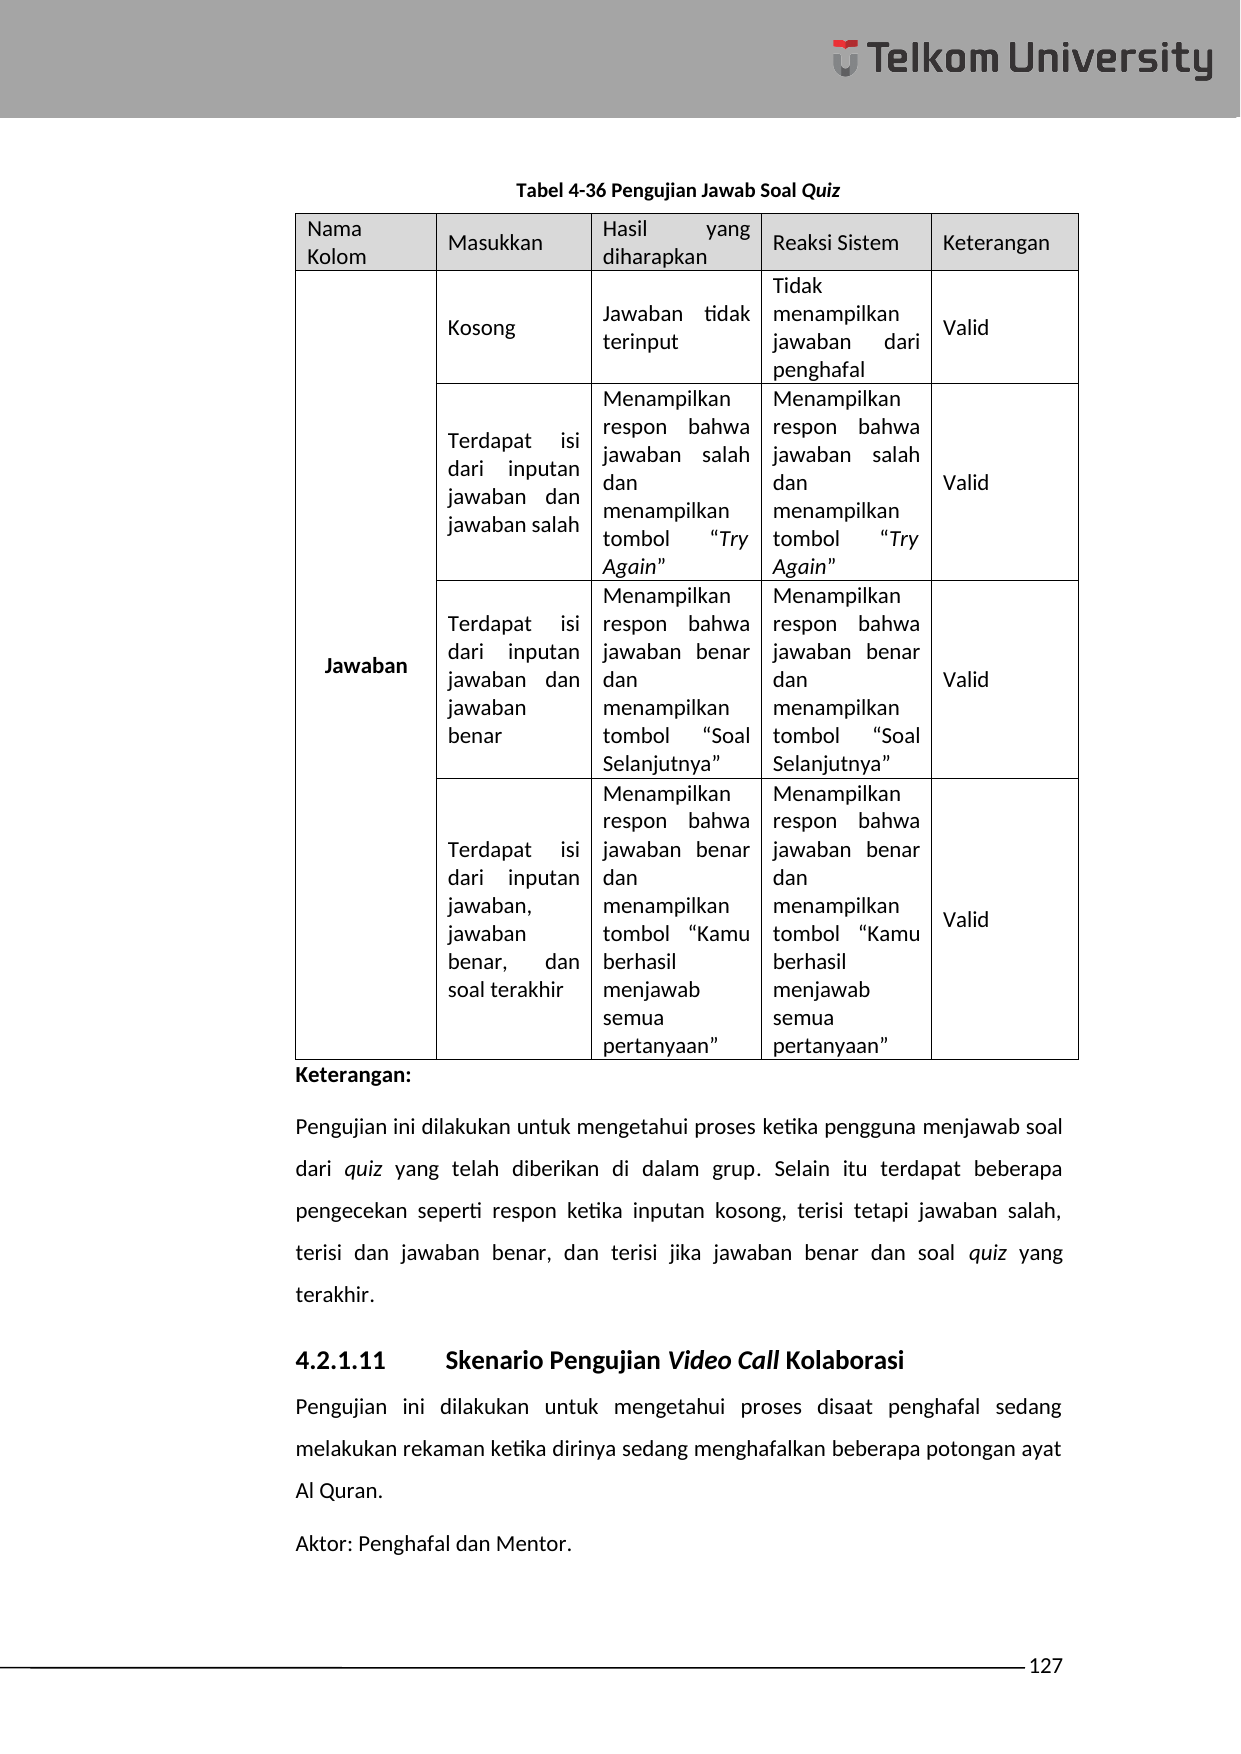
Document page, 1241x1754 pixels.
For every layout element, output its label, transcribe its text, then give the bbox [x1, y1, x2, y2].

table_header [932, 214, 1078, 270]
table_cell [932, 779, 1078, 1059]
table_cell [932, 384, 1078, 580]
text Aktor: Penghafal dan Mentor. [295, 1529, 1063, 1557]
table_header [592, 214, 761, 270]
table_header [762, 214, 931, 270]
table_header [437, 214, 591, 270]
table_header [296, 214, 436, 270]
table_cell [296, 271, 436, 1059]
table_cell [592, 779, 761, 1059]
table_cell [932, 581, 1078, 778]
picture [833, 40, 1213, 81]
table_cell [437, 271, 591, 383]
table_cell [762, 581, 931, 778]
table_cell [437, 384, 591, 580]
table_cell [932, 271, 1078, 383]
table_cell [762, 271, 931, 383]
text Pengujian ini dilakukan untuk mengetahui proses ketika pengguna menjawab soal dari quiz yang telah diberikan di dalam grup. Selain itu terdapat beberapa pengecekan seperti respon ketika inputan kosong, terisi tetapi jawaban salah, terisi dan jawaban benar, dan terisi jika jawaban benar dan soal quiz yang terakhir. [295, 1112, 1063, 1308]
text Pengujian ini dilakukan untuk mengetahui proses disaat penghafal sedang melakukan rekaman ketika dirinya sedang menghafalkan beberapa potongan ayat Al Quran. [295, 1392, 1063, 1504]
text Keterangan: [295, 1060, 1063, 1088]
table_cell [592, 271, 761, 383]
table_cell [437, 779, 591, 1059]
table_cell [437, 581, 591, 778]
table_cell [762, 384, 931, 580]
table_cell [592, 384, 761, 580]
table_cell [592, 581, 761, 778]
subtitle Skenario Pengujian Video Call Kolaborasi [295, 1343, 1063, 1376]
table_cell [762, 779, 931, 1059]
